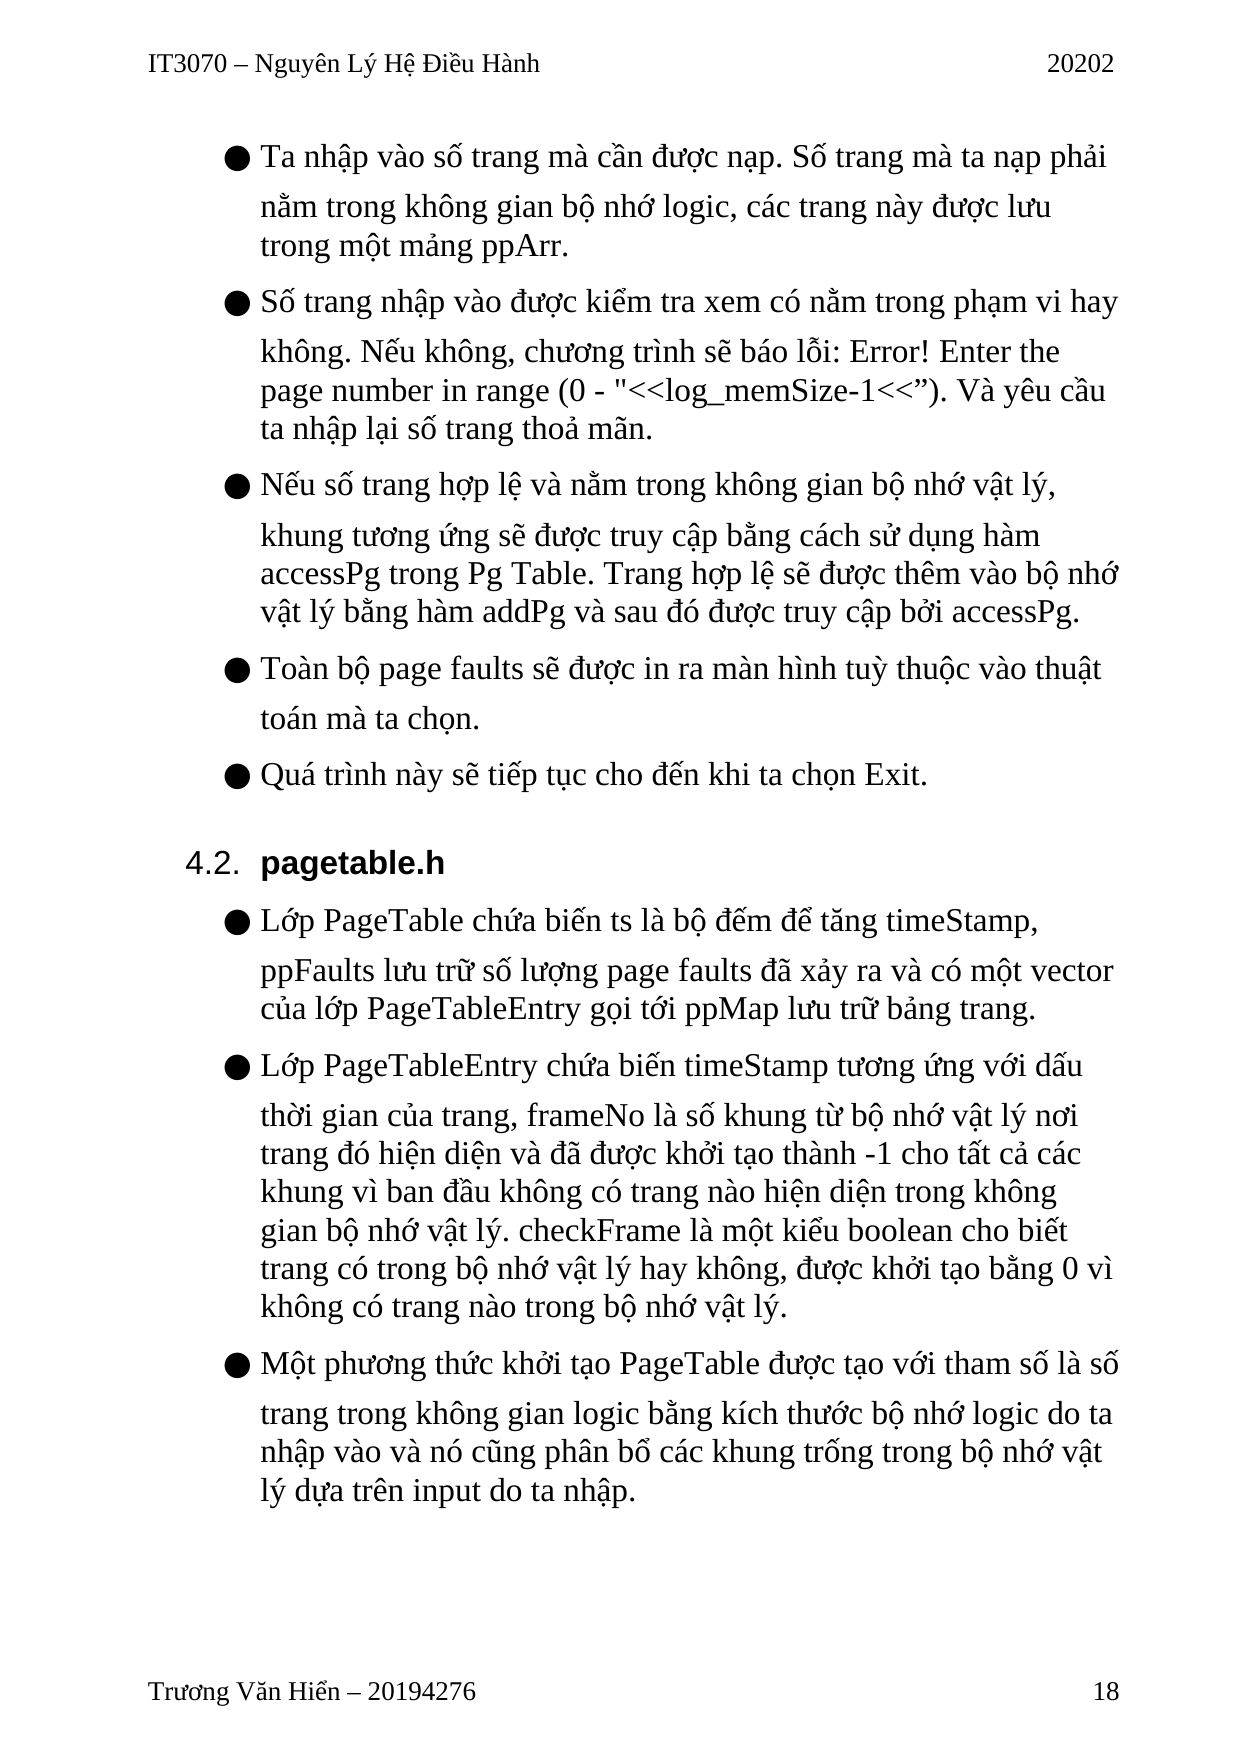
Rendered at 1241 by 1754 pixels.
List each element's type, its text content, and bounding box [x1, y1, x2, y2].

list Lớp PageTableEntry chứa biến timeStamp tương ứng với dấu thời gian của trang, frameNo là số khung từ bộ nhớ vật lý nơi trang đó hiện diện và đã được khởi tạo thành -1 cho tất cả các khung vì ban đầu không có trang nào hiện diện trong không gian bộ nhớ vật lý. checkFrame là một kiểu boolean cho biết trang có trong bộ nhớ vật lý hay không, được khởi tạo bằng 0 vì không có trang nào trong bộ nhớ vật lý. [223, 1027, 1122, 1325]
list Lớp PageTable chứa biến ts là bộ đếm để tăng timeStamp, ppFaults lưu trữ số lượng page faults đã xảy ra và có một vector của lớp PageTableEntry gọi tới ppMap lưu trữ bảng trang. [223, 882, 1122, 1027]
list Toàn bộ page faults sẽ được in ra màn hình tuỳ thuộc vào thuật toán mà ta chọn. [223, 630, 1122, 736]
list Số trang nhập vào được kiểm tra xem có nằm trong phạm vi hay không. Nếu không, chương trình sẽ báo lỗi: Error! Enter the page number in range (0 - "​<<​log_memSize​-​1​<<”). Và yêu cầu ta nhập lại số trang thoả mãn. [223, 263, 1122, 446]
list Quá trình này sẽ tiếp tục cho đến khi ta chọn Exit. [223, 736, 1122, 805]
list pagetable.h [185, 843, 1122, 882]
list Ta nhập vào số trang mà cần được nạp. Số trang mà ta nạp phải nằm trong không gian bộ nhớ logic, các trang này được lưu trong một mảng ppArr. [223, 118, 1122, 263]
list Một phương thức khởi tạo PageTable được tạo với tham số là số trang trong không gian logic bằng kích thước bộ nhớ logic do ta nhập vào và nó cũng phân bổ các khung trống trong bộ nhớ vật lý dựa trên input do ta nhập. [223, 1325, 1122, 1508]
list Nếu số trang hợp lệ và nằm trong không gian bộ nhớ vật lý, khung tương ứng sẽ được truy cập bằng cách sử dụng hàm accessPg trong Pg Table. Trang hợp lệ sẽ được thêm vào bộ nhớ vật lý bằng hàm addPg và sau đó được truy cập bởi accessPg. [223, 446, 1122, 630]
